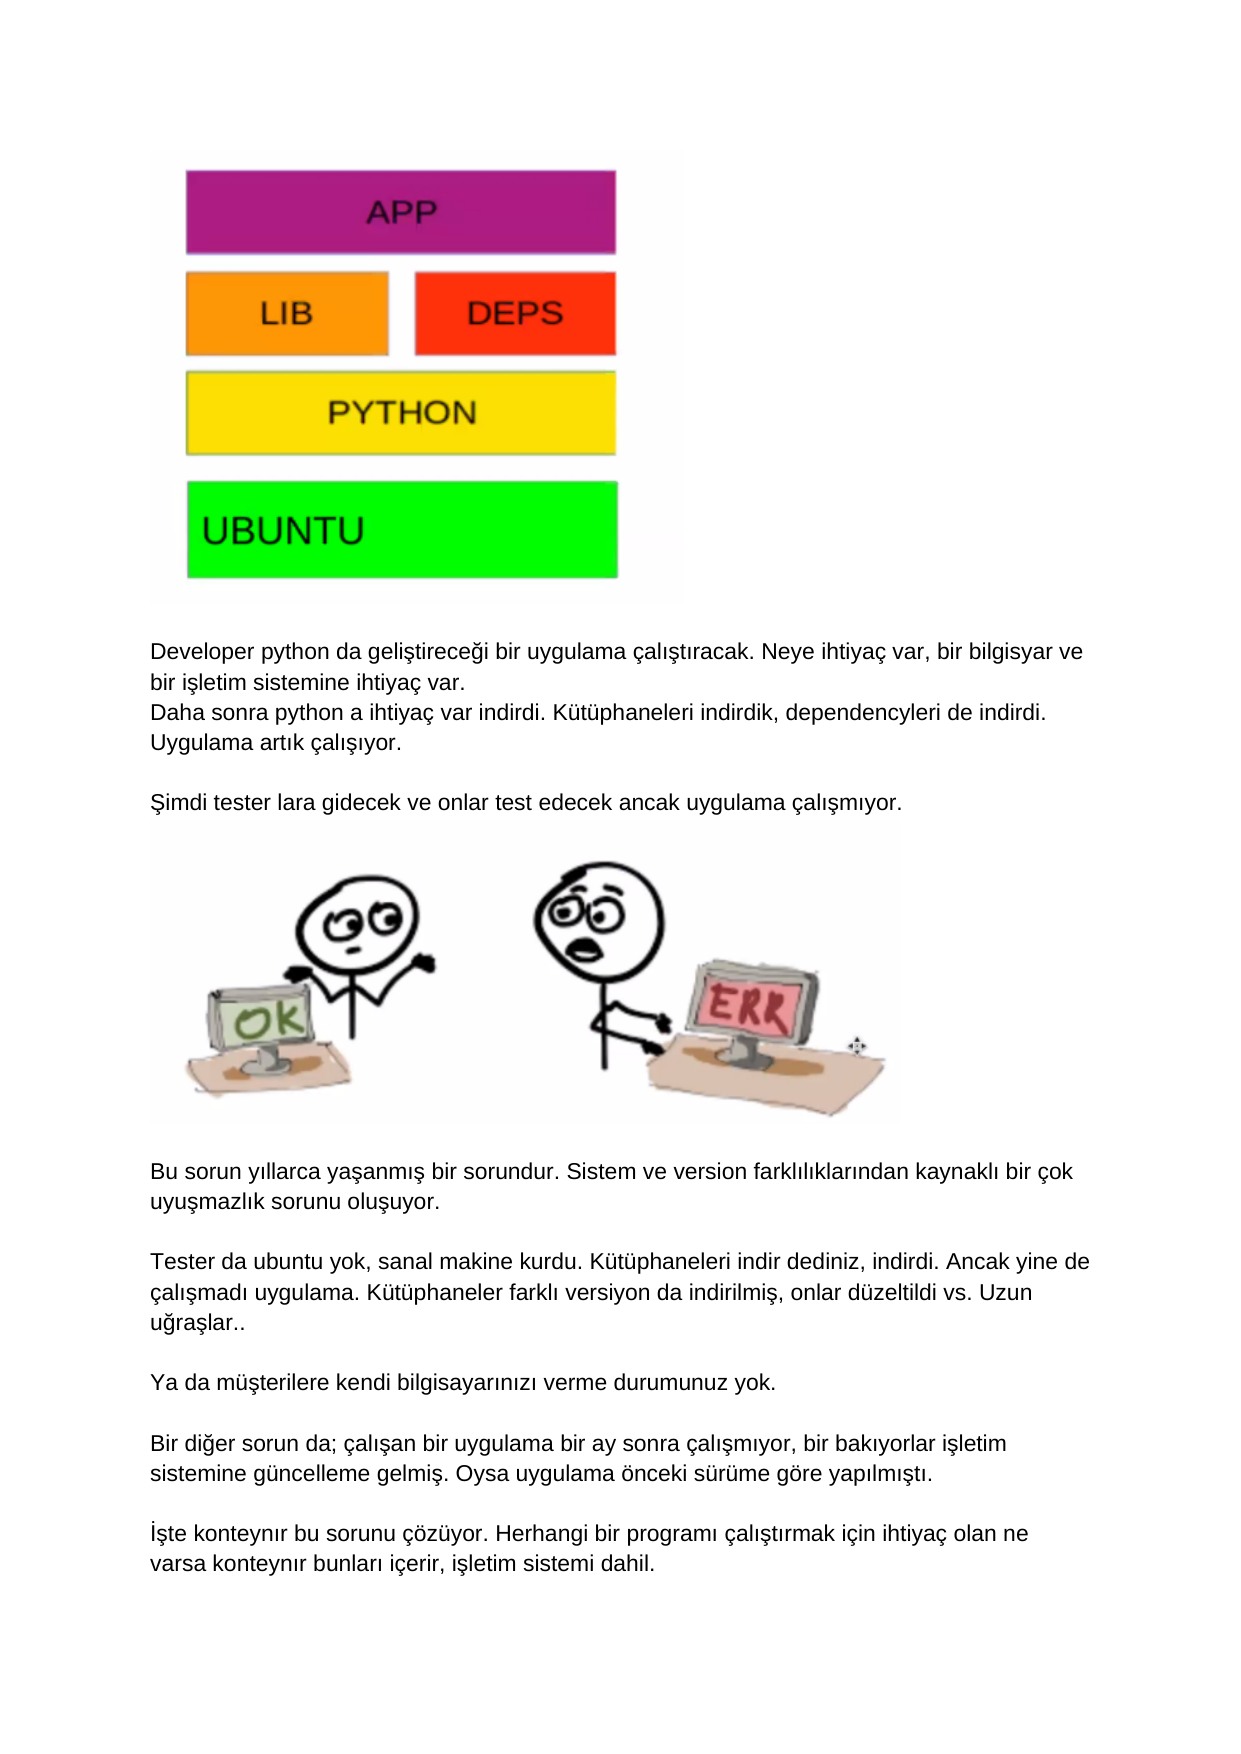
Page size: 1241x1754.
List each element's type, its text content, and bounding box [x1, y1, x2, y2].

picture [150, 150, 684, 605]
text Bu sorun yıllarca yaşanmış bir sorundur. Sistem ve version farklılıklarından kaynaklı bir çok uyuşmazlık sorunu oluşuyor. [150, 1158, 1090, 1214]
text Daha sonra python a ihtiyaç var indirdi. Kütüphaneleri indirdik, dependencyleri de indirdi. Uygulama artık çalışıyor. [150, 699, 1090, 755]
text Developer python da geliştireceği bir uygulama çalıştıracak. Neye ihtiyaç var, bir bilgisyar ve bir işletim sistemine ihtiyaç var. [150, 638, 1090, 695]
text Bir diğer sorun da; çalışan bir uygulama bir ay sonra çalışmıyor, bir bakıyorlar işletim sistemine güncelleme gelmiş. Oysa uygulama önceki sürüme göre yapılmıştı. [150, 1429, 1090, 1486]
text Tester da ubuntu yok, sanal makine kurdu. Kütüphaneleri indir dediniz, indirdi. Ancak yine de çalışmadı uygulama. Kütüphaneler farklı versiyon da indirilmiş, onlar düzeltildi vs. Uzun uğraşlar.. [150, 1248, 1090, 1335]
text Şimdi tester lara gidecek ve onlar test edecek ancak uygulama çalışmıyor. [150, 789, 1090, 816]
text İşte konteynır bu sorunu çözüyor. Herhangi bir programı çalıştırmak için ihtiyaç olan ne varsa konteynır bunları içerir, işletim sistemi dahil. [150, 1520, 1090, 1577]
text Ya da müşterilere kendi bilgisayarınızı verme durumunuz yok. [150, 1369, 1090, 1396]
picture [150, 819, 901, 1124]
